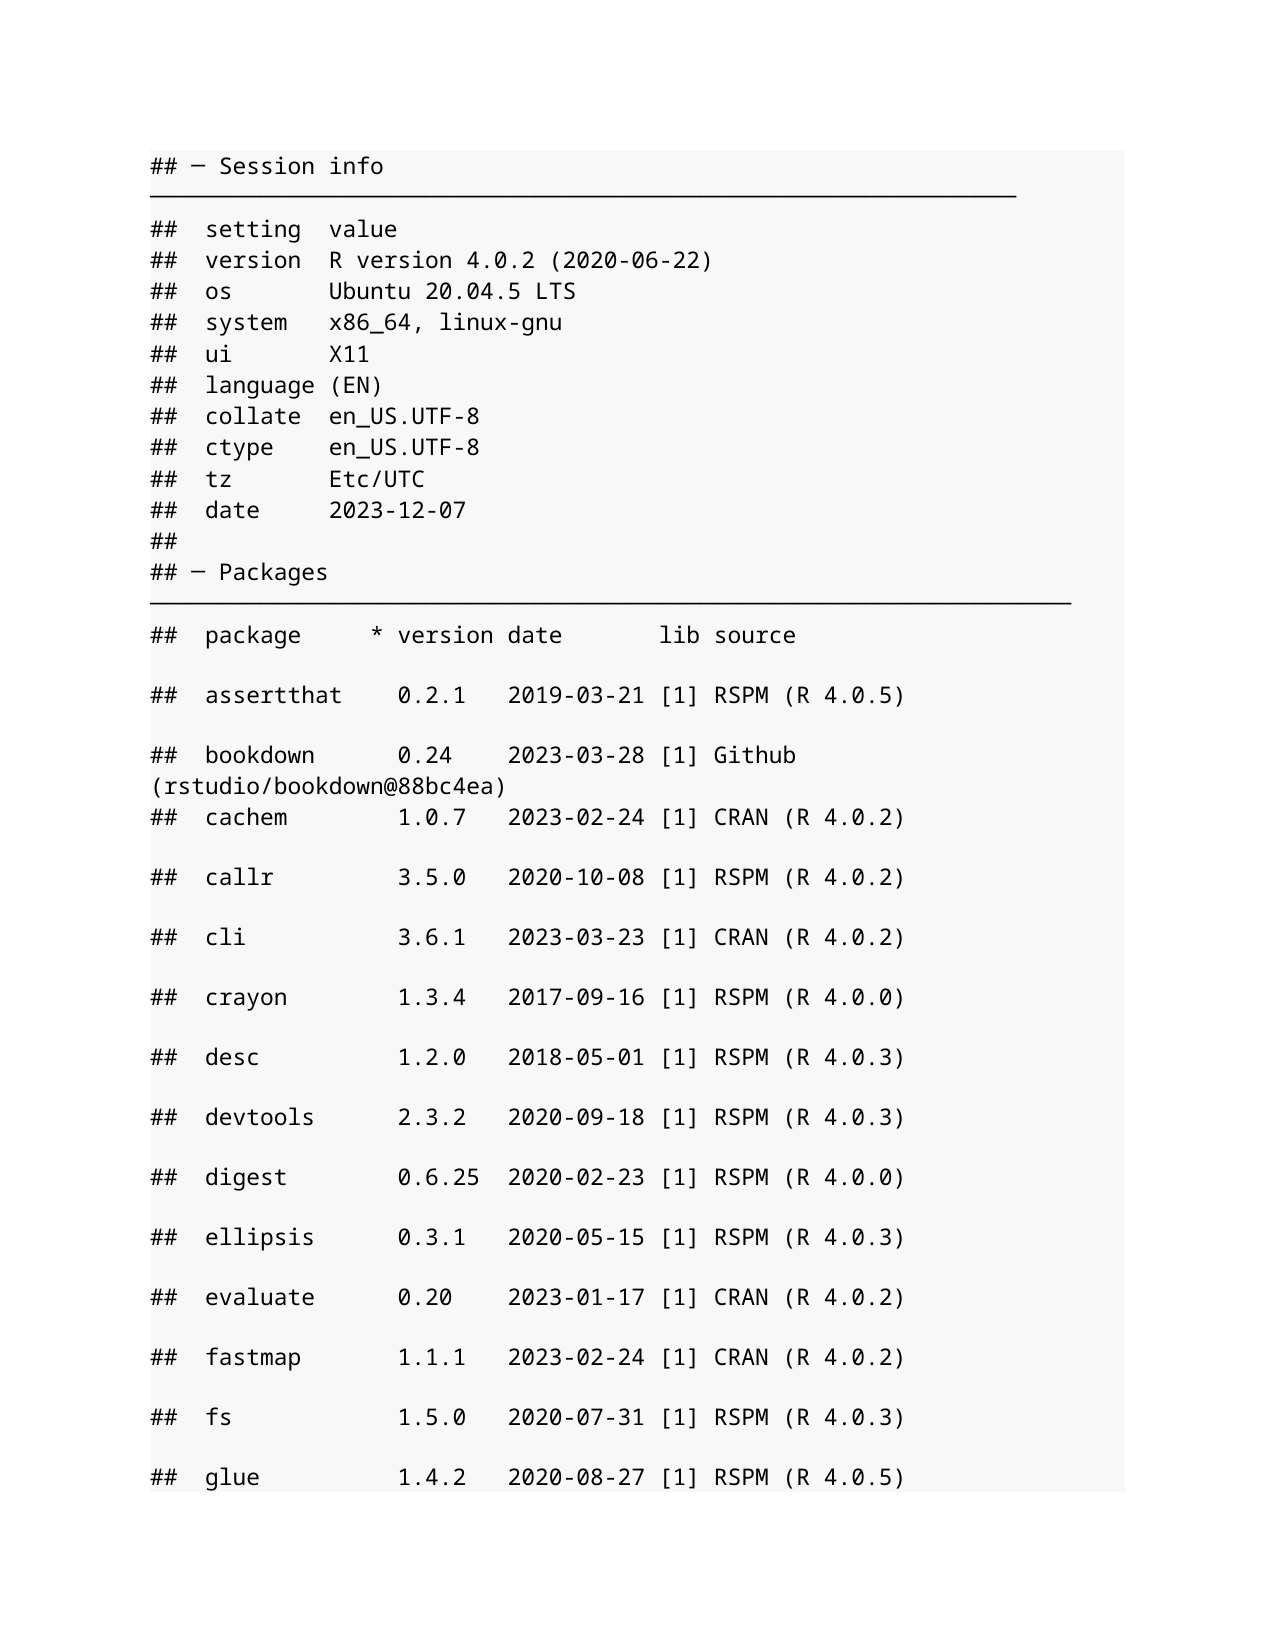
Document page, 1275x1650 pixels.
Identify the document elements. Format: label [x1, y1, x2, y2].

text [150, 150, 1125, 1492]
